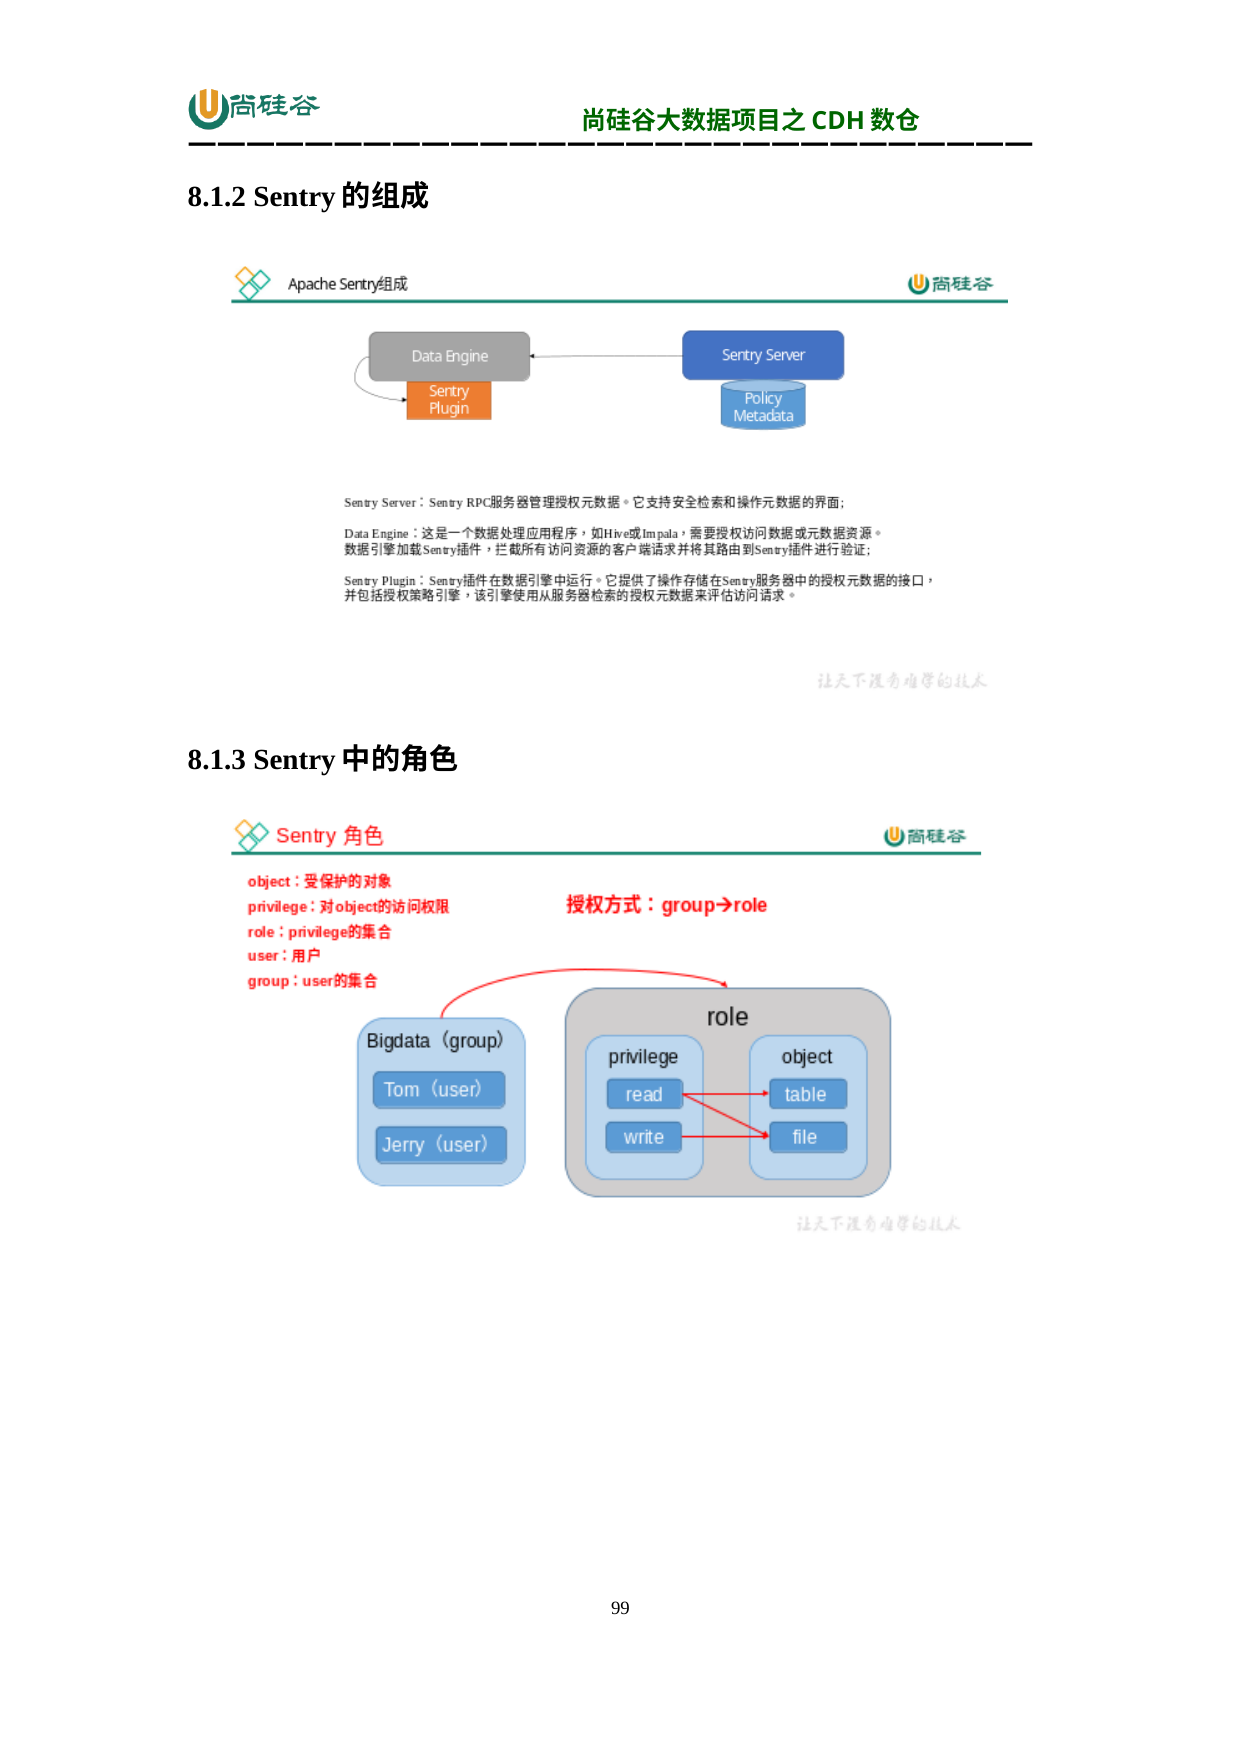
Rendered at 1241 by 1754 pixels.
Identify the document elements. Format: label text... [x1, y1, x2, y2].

text 8.1.2 Sentry的组成 [187, 161, 1053, 226]
picture [187, 88, 320, 130]
text 8.1.3 Sentry中的角色 [187, 724, 1053, 789]
